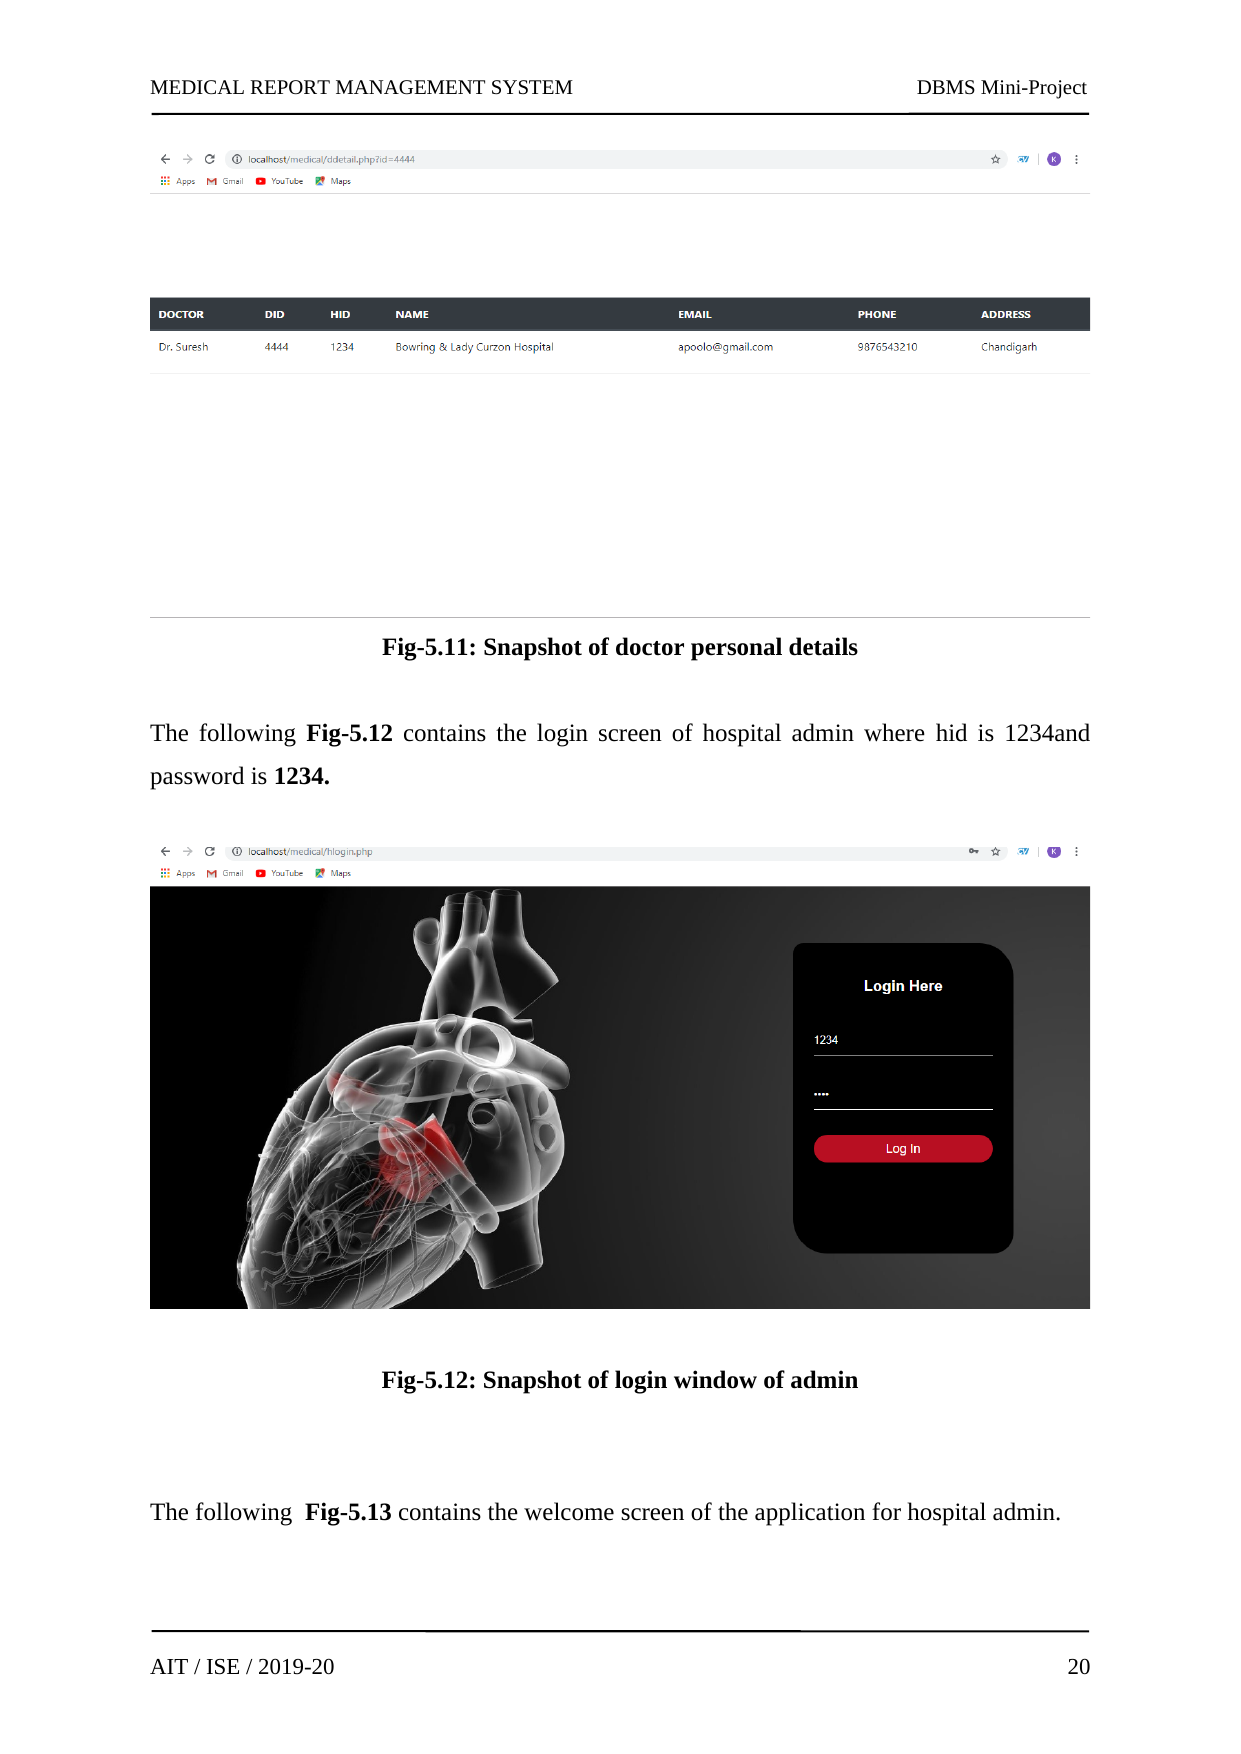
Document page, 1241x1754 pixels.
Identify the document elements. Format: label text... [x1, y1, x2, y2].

text The following Fig-5.13 contains the welcome screen of the application for hospital admin. [150, 1497, 1090, 1568]
picture [150, 150, 1091, 618]
picture [150, 847, 1091, 1309]
text Fig-5.11: Snapshot of doctor personal details [150, 618, 1090, 660]
text Fig-5.12: Snapshot of login window of admin [150, 1365, 1090, 1394]
text The following Fig-5.12 contains the login screen of hospital admin where hid is 1234and password is 1234. [150, 718, 1090, 790]
